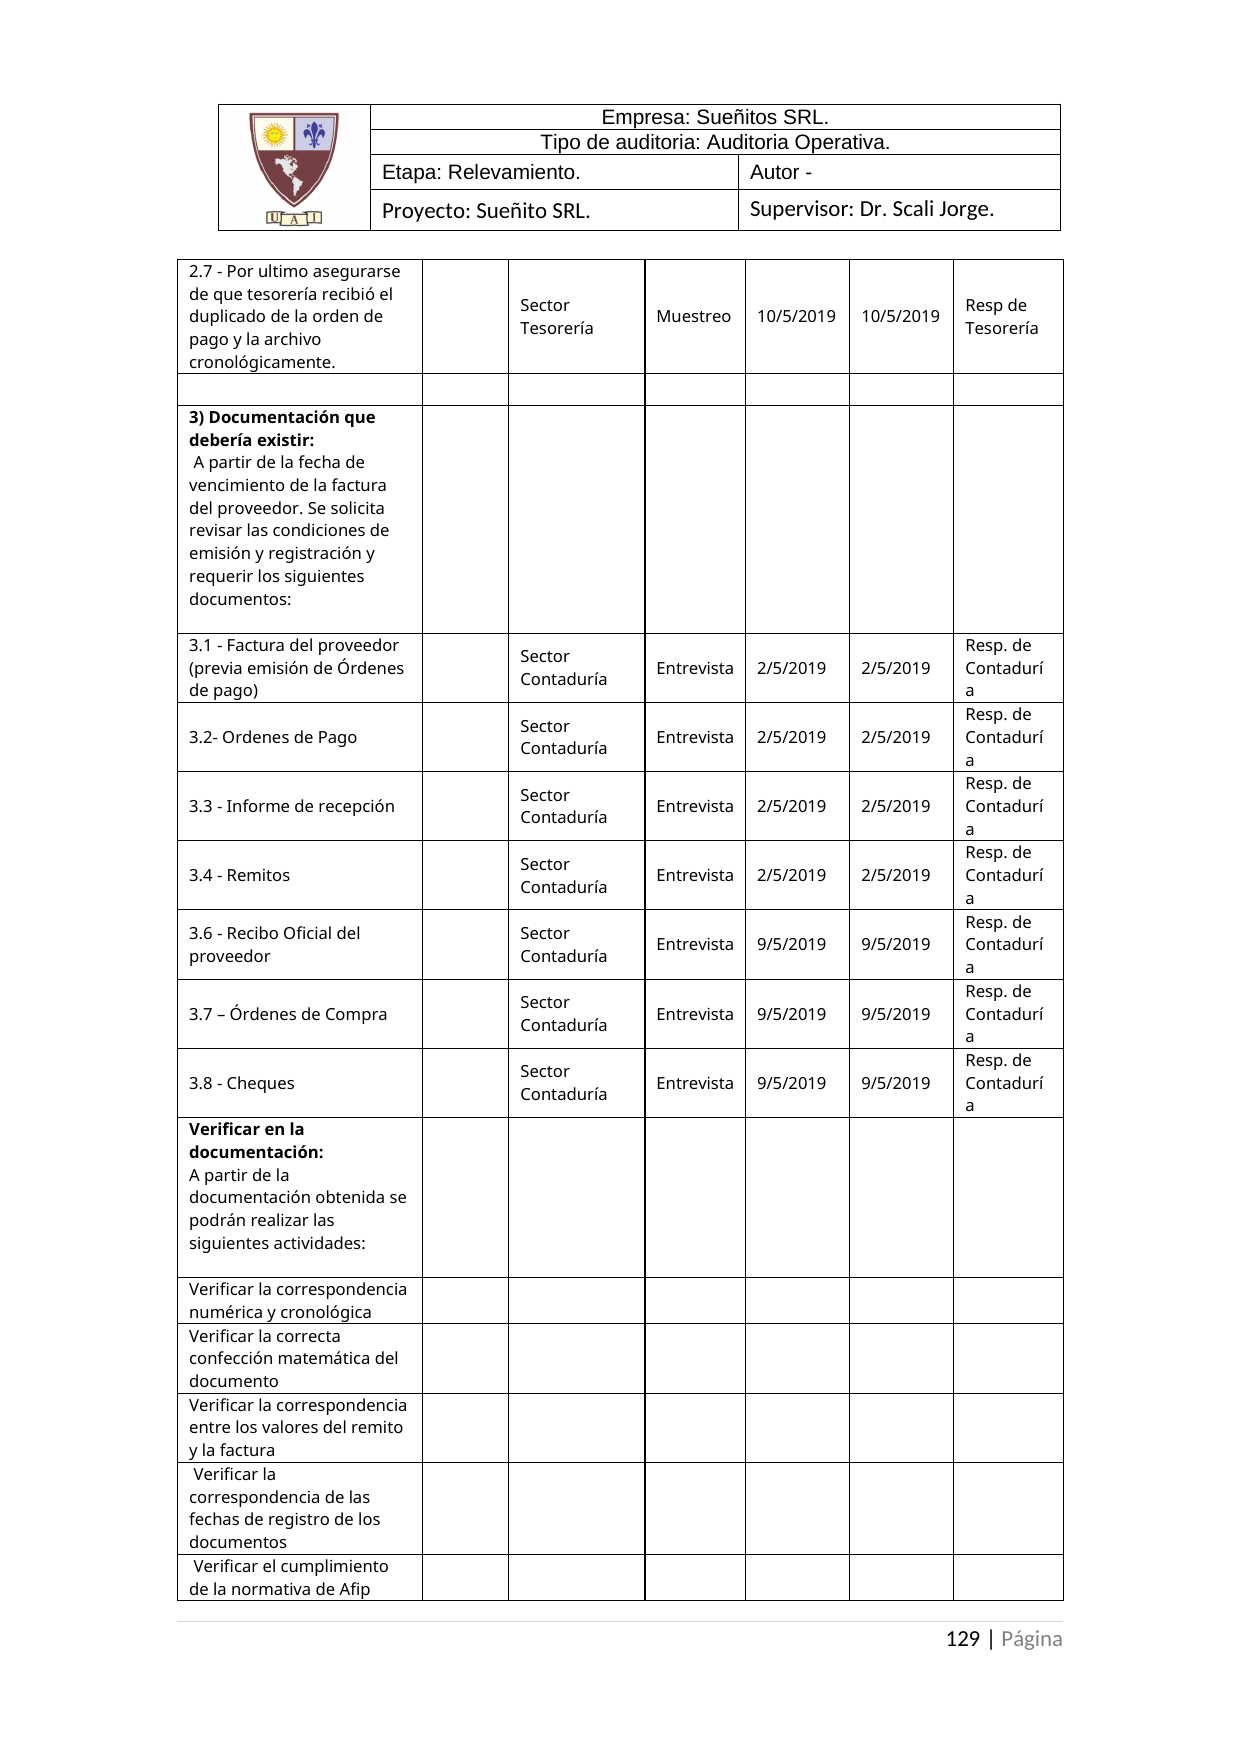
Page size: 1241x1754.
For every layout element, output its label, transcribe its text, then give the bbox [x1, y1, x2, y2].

table_cell 9/5/2019 [850, 910, 953, 978]
table_cell [423, 1278, 508, 1323]
table_cell 3.6 - Recibo Oficial del proveedor [178, 910, 422, 978]
table_cell Sector Contaduría [509, 772, 644, 840]
table_cell 2/5/2019 [850, 772, 953, 840]
table_cell [850, 1555, 953, 1600]
table_cell [423, 260, 508, 373]
table_cell [509, 374, 644, 404]
table_cell 3.1 - Factura del proveedor (previa emisión de Órdenes de pago) [178, 634, 422, 702]
table_cell [423, 772, 508, 840]
table_cell [423, 1394, 508, 1462]
table_cell Entrevista [646, 1049, 745, 1117]
table_cell [746, 374, 849, 404]
table_cell [954, 1118, 1063, 1277]
table_cell 2/5/2019 [850, 841, 953, 909]
table_cell 2/5/2019 [746, 841, 849, 909]
table_cell Sector Contaduría [509, 1049, 644, 1117]
table_cell Sector Tesorería [509, 260, 644, 373]
table_cell Verificar la correspondencia entre los valores del remito y la factura [178, 1394, 422, 1462]
table_cell [509, 1278, 644, 1323]
table_cell Resp. de Contaduría [954, 772, 1063, 840]
table_cell Resp de Tesorería [954, 260, 1063, 373]
table_cell [423, 1463, 508, 1553]
table_cell Entrevista [646, 841, 745, 909]
table_cell 2.7 - Por ultimo asegurarse de que tesorería recibió el duplicado de la orden de pago y la archivo cronológicamente. [178, 260, 422, 373]
table_cell [509, 1394, 644, 1462]
table_cell [850, 1118, 953, 1277]
table_cell Resp. de Contaduría [954, 910, 1063, 978]
table_cell [746, 1324, 849, 1392]
table_cell [646, 1463, 745, 1553]
table_cell Verificar la correspondencia numérica y cronológica [178, 1278, 422, 1323]
table_cell [178, 374, 422, 404]
table_cell Verificar la correcta confección matemática del documento [178, 1324, 422, 1392]
table_cell Entrevista [646, 910, 745, 978]
table_cell [850, 1463, 953, 1553]
table_cell Entrevista [646, 980, 745, 1048]
table_cell [954, 406, 1063, 633]
table_cell [746, 1394, 849, 1462]
table_cell 3.8 - Cheques [178, 1049, 422, 1117]
table_cell 2/5/2019 [746, 634, 849, 702]
table_cell Sector Contaduría [509, 910, 644, 978]
table_cell [746, 1278, 849, 1323]
table_cell 2/5/2019 [850, 703, 953, 771]
table_cell [423, 703, 508, 771]
table_cell 9/5/2019 [850, 980, 953, 1048]
table_cell [746, 406, 849, 633]
table_cell 2/5/2019 [746, 703, 849, 771]
table_cell [423, 1324, 508, 1392]
table_cell [850, 1394, 953, 1462]
table_cell Resp. de Contaduría [954, 703, 1063, 771]
table_cell [850, 1278, 953, 1323]
table_cell [746, 1463, 849, 1553]
table_cell [646, 1118, 745, 1277]
table_cell [423, 634, 508, 702]
table_cell [423, 1555, 508, 1600]
table_cell [646, 374, 745, 404]
table_cell Resp. de Contaduría [954, 980, 1063, 1048]
table_cell [954, 1555, 1063, 1600]
table_cell [646, 1394, 745, 1462]
table_cell [850, 374, 953, 404]
table_cell [509, 1324, 644, 1392]
table_cell 10/5/2019 [850, 260, 953, 373]
table_cell 9/5/2019 [746, 910, 849, 978]
table_cell [423, 406, 508, 633]
table_cell 9/5/2019 [746, 1049, 849, 1117]
table_cell Verificar la correspondencia de las fechas de registro de los documentos [178, 1463, 422, 1553]
table_cell [954, 374, 1063, 404]
table_cell 10/5/2019 [746, 260, 849, 373]
table_cell [509, 1118, 644, 1277]
table_cell 3.7 – Órdenes de Compra [178, 980, 422, 1048]
table_cell [646, 1278, 745, 1323]
table_cell Entrevista [646, 703, 745, 771]
table_cell Sector Contaduría [509, 634, 644, 702]
table_cell 3.3 - Informe de recepción [178, 772, 422, 840]
table_cell Resp. de Contaduría [954, 841, 1063, 909]
table_cell [954, 1463, 1063, 1553]
table_cell 2/5/2019 [850, 634, 953, 702]
table_cell 3.2- Ordenes de Pago [178, 703, 422, 771]
table_cell [646, 1555, 745, 1600]
table_cell 2/5/2019 [746, 772, 849, 840]
table_cell Sector Contaduría [509, 980, 644, 1048]
table_cell [850, 1324, 953, 1392]
table_cell [509, 1555, 644, 1600]
table_cell [954, 1324, 1063, 1392]
table_cell [646, 1324, 745, 1392]
table_cell 3) Documentación que debería existir: A partir de la fecha de vencimiento de la factura del proveedor. Se solicita revisar las condiciones de emisión y registración y requerir los siguientes documentos: [178, 406, 422, 633]
table_cell Entrevista [646, 772, 745, 840]
table_cell [746, 1555, 849, 1600]
table_cell Muestreo [646, 260, 745, 373]
table_cell [746, 1118, 849, 1277]
table_cell [423, 374, 508, 404]
table_cell Verificar en la documentación: A partir de la documentación obtenida se podrán realizar las siguientes actividades: [178, 1118, 422, 1277]
table_cell Sector Contaduría [509, 703, 644, 771]
table_cell [850, 406, 953, 633]
table_cell Verificar el cumplimiento de la normativa de Afip 1415 [178, 1555, 422, 1600]
table_cell [423, 980, 508, 1048]
table_cell [646, 406, 745, 633]
table_cell 3.4 - Remitos [178, 841, 422, 909]
table_cell [423, 910, 508, 978]
picture [229, 105, 360, 230]
table_cell [954, 1278, 1063, 1323]
table_cell [423, 1118, 508, 1277]
table_cell [423, 1049, 508, 1117]
table_cell 9/5/2019 [746, 980, 849, 1048]
table_cell Sector Contaduría [509, 841, 644, 909]
table_cell [423, 841, 508, 909]
table_cell [509, 406, 644, 633]
table_cell Resp. de Contaduría [954, 634, 1063, 702]
table_cell 9/5/2019 [850, 1049, 953, 1117]
table_cell [954, 1394, 1063, 1462]
table_cell [509, 1463, 644, 1553]
table_cell Resp. de Contaduría [954, 1049, 1063, 1117]
table_cell Entrevista [646, 634, 745, 702]
